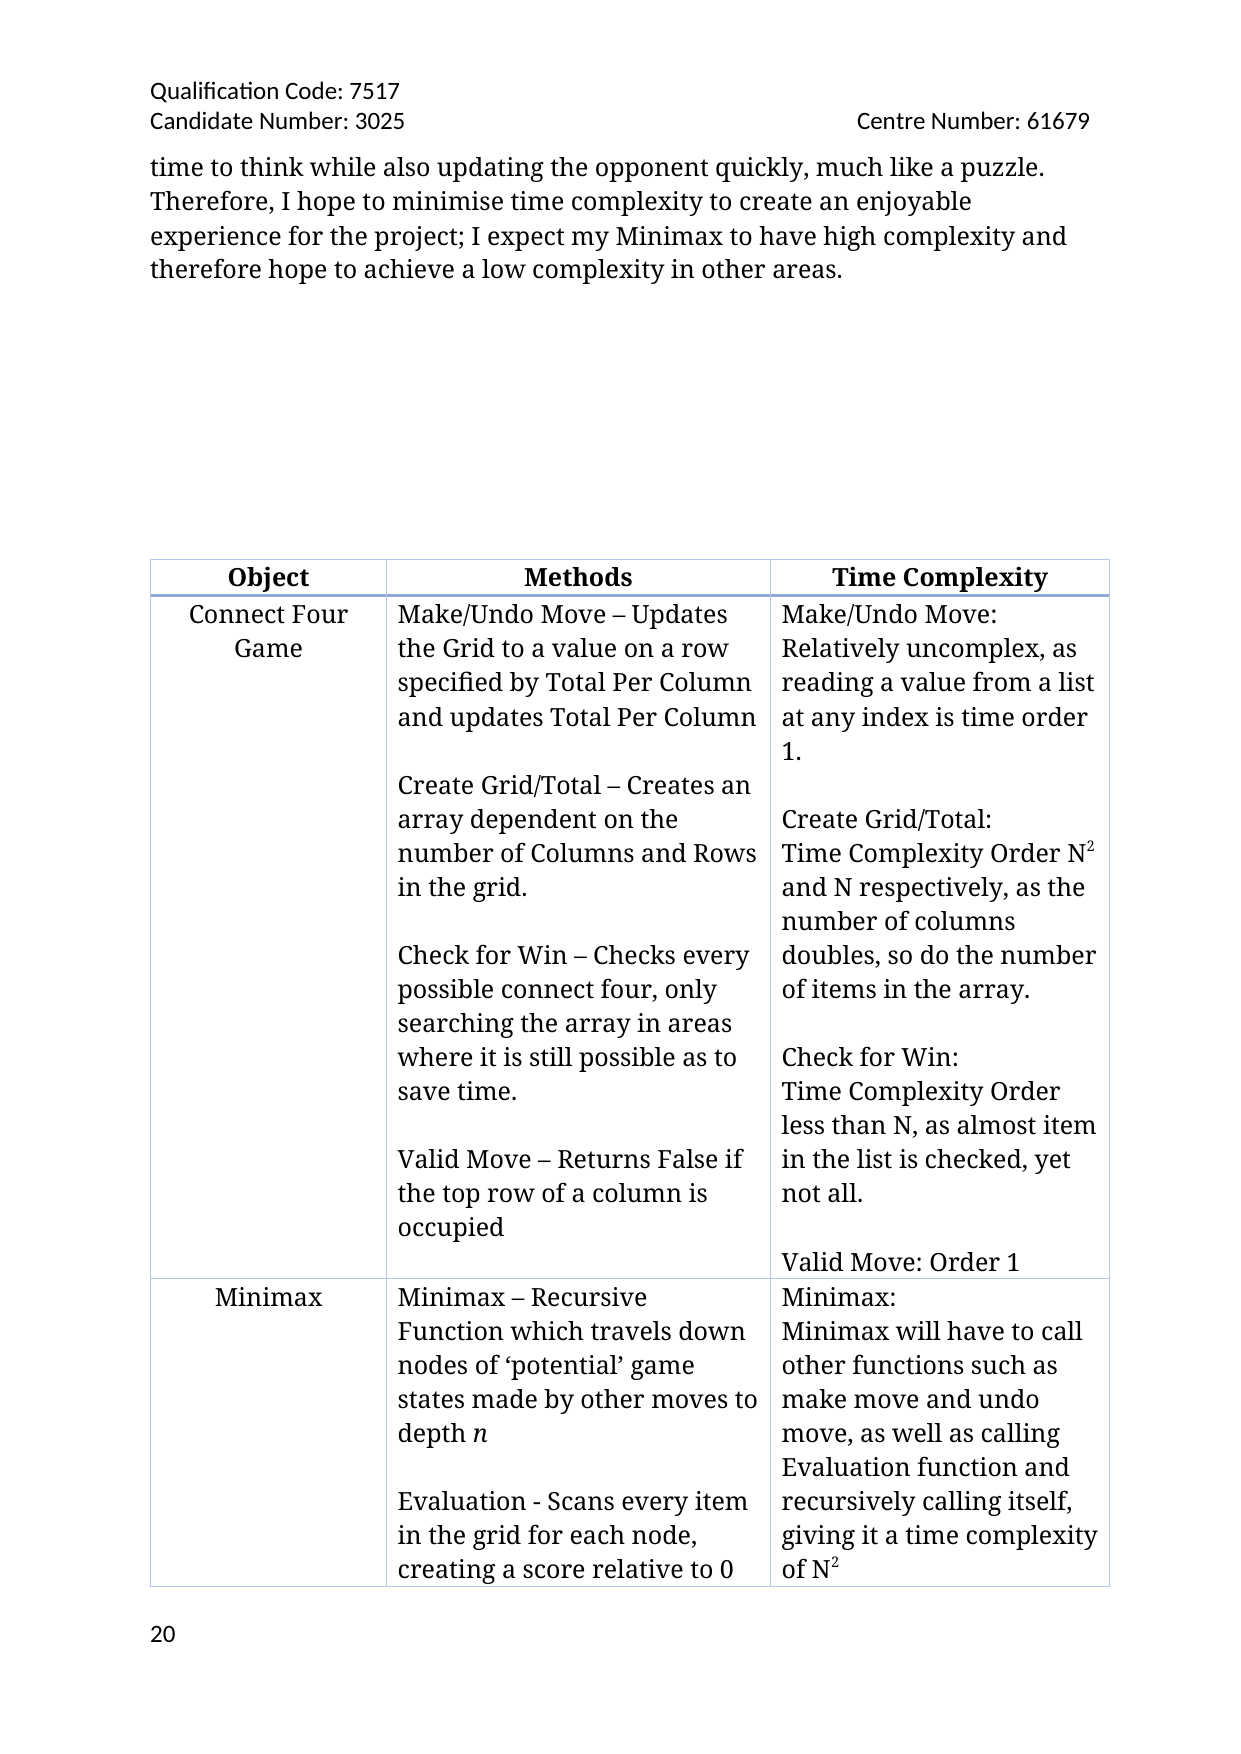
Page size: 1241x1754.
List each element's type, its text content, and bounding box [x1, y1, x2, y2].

table_header Object [151, 560, 386, 594]
table_cell Minimax [151, 1279, 386, 1586]
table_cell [387, 1279, 770, 1586]
table_cell Make/Undo Move – Updates the Grid to a value on a row specified by Total Per Column and updates Total Per Column Create Grid/Total – Creates an array dependent on the number of Columns and Rows in the grid. Check for Win – Checks every possible connect four, only searching the array in areas where it is still possible as to save time. Valid Move – Returns False if the top row of a column is occupied [387, 597, 770, 1278]
table_header Methods [387, 560, 770, 594]
table_cell Make/Undo Move: Relatively uncomplex, as reading a value from a list at any index is time order 1. Create Grid/Total: Time Complexity Order N2 and N respectively, as the number of columns doubles, so do the number of items in the array. Check for Win: Time Complexity Order less than N, as almost item in the list is checked, yet not all. Valid Move: Order 1 [771, 597, 1109, 1278]
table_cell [771, 1279, 1109, 1586]
table_cell Connect Four Game [151, 597, 386, 1278]
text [150, 150, 1090, 286]
table_header Time Complexity [771, 560, 1109, 594]
